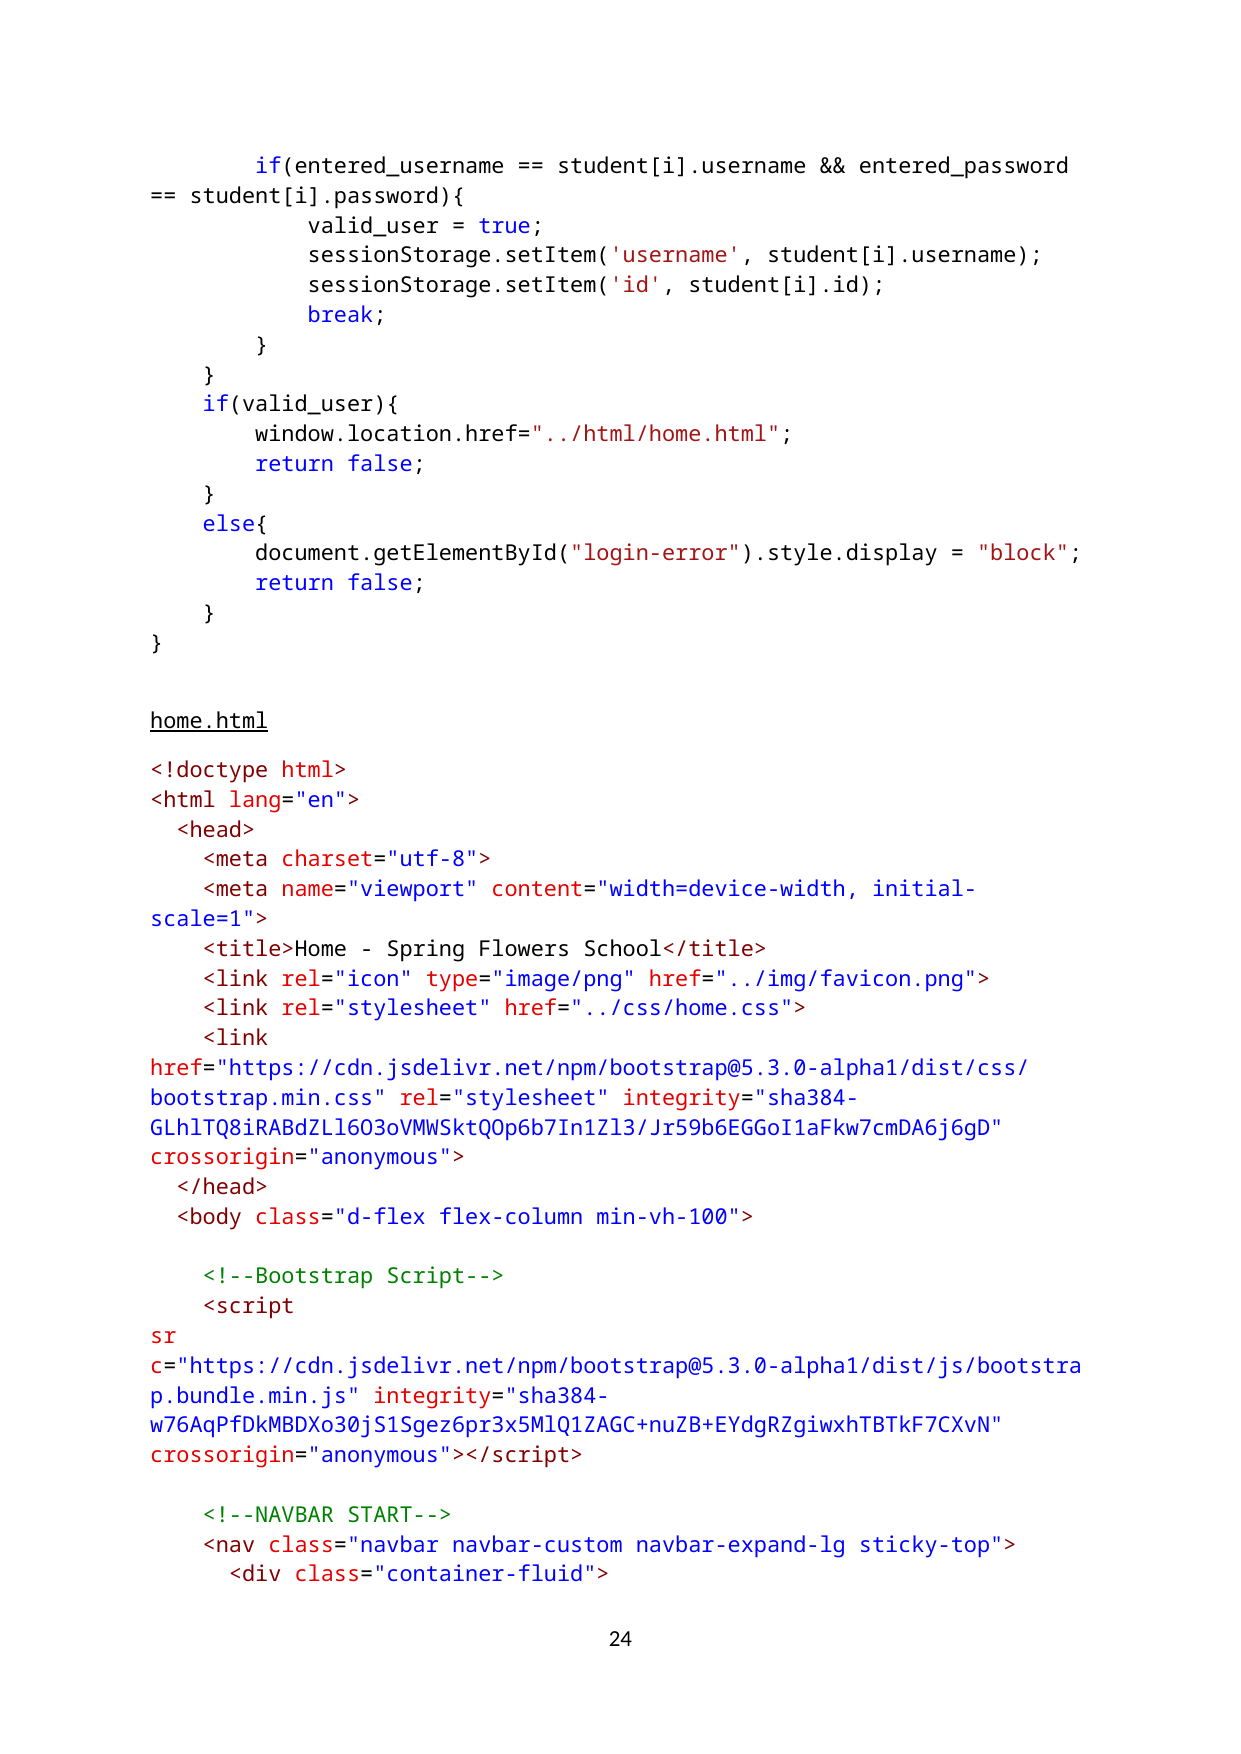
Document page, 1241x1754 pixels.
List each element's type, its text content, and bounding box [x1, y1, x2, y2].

text window.location.href="../html/home.html"; [150, 418, 1090, 448]
text return false; [150, 448, 1090, 478]
text home.html [150, 705, 1090, 735]
text sessionStorage.setItem('username', student[i].username); [150, 239, 1090, 269]
text return false; [150, 567, 1090, 597]
text sessionStorage.setItem('id', student[i].id); [150, 269, 1090, 299]
text <meta charset="utf-8"> [150, 843, 1090, 873]
text <link href="https://cdn.jsdelivr.net/npm/bootstrap@5.3.0-alpha1/dist/css/bootstrap.min.css" rel="stylesheet" integrity="sha384-GLhlTQ8iRABdZLl6O3oVMWSktQOp6b7In1Zl3/Jr59b6EGGoI1aFkw7cmDA6j6gD" crossorigin="anonymous"> [150, 1022, 1090, 1171]
text } [150, 358, 1090, 388]
text <nav class="navbar navbar-custom navbar-expand-lg sticky-top"> [150, 1528, 1090, 1558]
text </head> [150, 1171, 1090, 1201]
text if(valid_user){ [150, 388, 1090, 418]
text <meta name="viewport" content="width=device-width, initial-scale=1"> [150, 873, 1090, 933]
text else{ [150, 507, 1090, 537]
text } [150, 627, 1090, 656]
text document.getElementById("login-error").style.display = "block"; [150, 537, 1090, 567]
text <link rel="icon" type="image/png" href="../img/favicon.png"> [150, 962, 1090, 992]
text } [150, 597, 1090, 627]
text <link rel="stylesheet" href="../css/home.css"> [150, 992, 1090, 1022]
text if(entered_username == student[i].username && entered_password == student[i].password){ [150, 150, 1090, 209]
text <head> [150, 813, 1090, 843]
text <!--NAVBAR START--> [150, 1499, 1090, 1528]
text <!--Bootstrap Script--> [150, 1260, 1090, 1290]
text <body class="d-flex flex-column min-vh-100"> [150, 1201, 1090, 1231]
text <!doctype html> [150, 754, 1090, 784]
text valid_user = true; [150, 209, 1090, 239]
text } [150, 329, 1090, 358]
text break; [150, 299, 1090, 329]
text <script src="https://cdn.jsdelivr.net/npm/bootstrap@5.3.0-alpha1/dist/js/bootstrap.bundle.min.js" integrity="sha384-w76AqPfDkMBDXo30jS1Sgez6pr3x5MlQ1ZAGC+nuZB+EYdgRZgiwxhTBTkF7CXvN" crossorigin="anonymous"></script> [150, 1290, 1090, 1469]
text <title>Home - Spring Flowers School</title> [150, 933, 1090, 962]
text } [150, 478, 1090, 507]
text <html lang="en"> [150, 784, 1090, 813]
text <div class="container-fluid"> [150, 1558, 1090, 1588]
